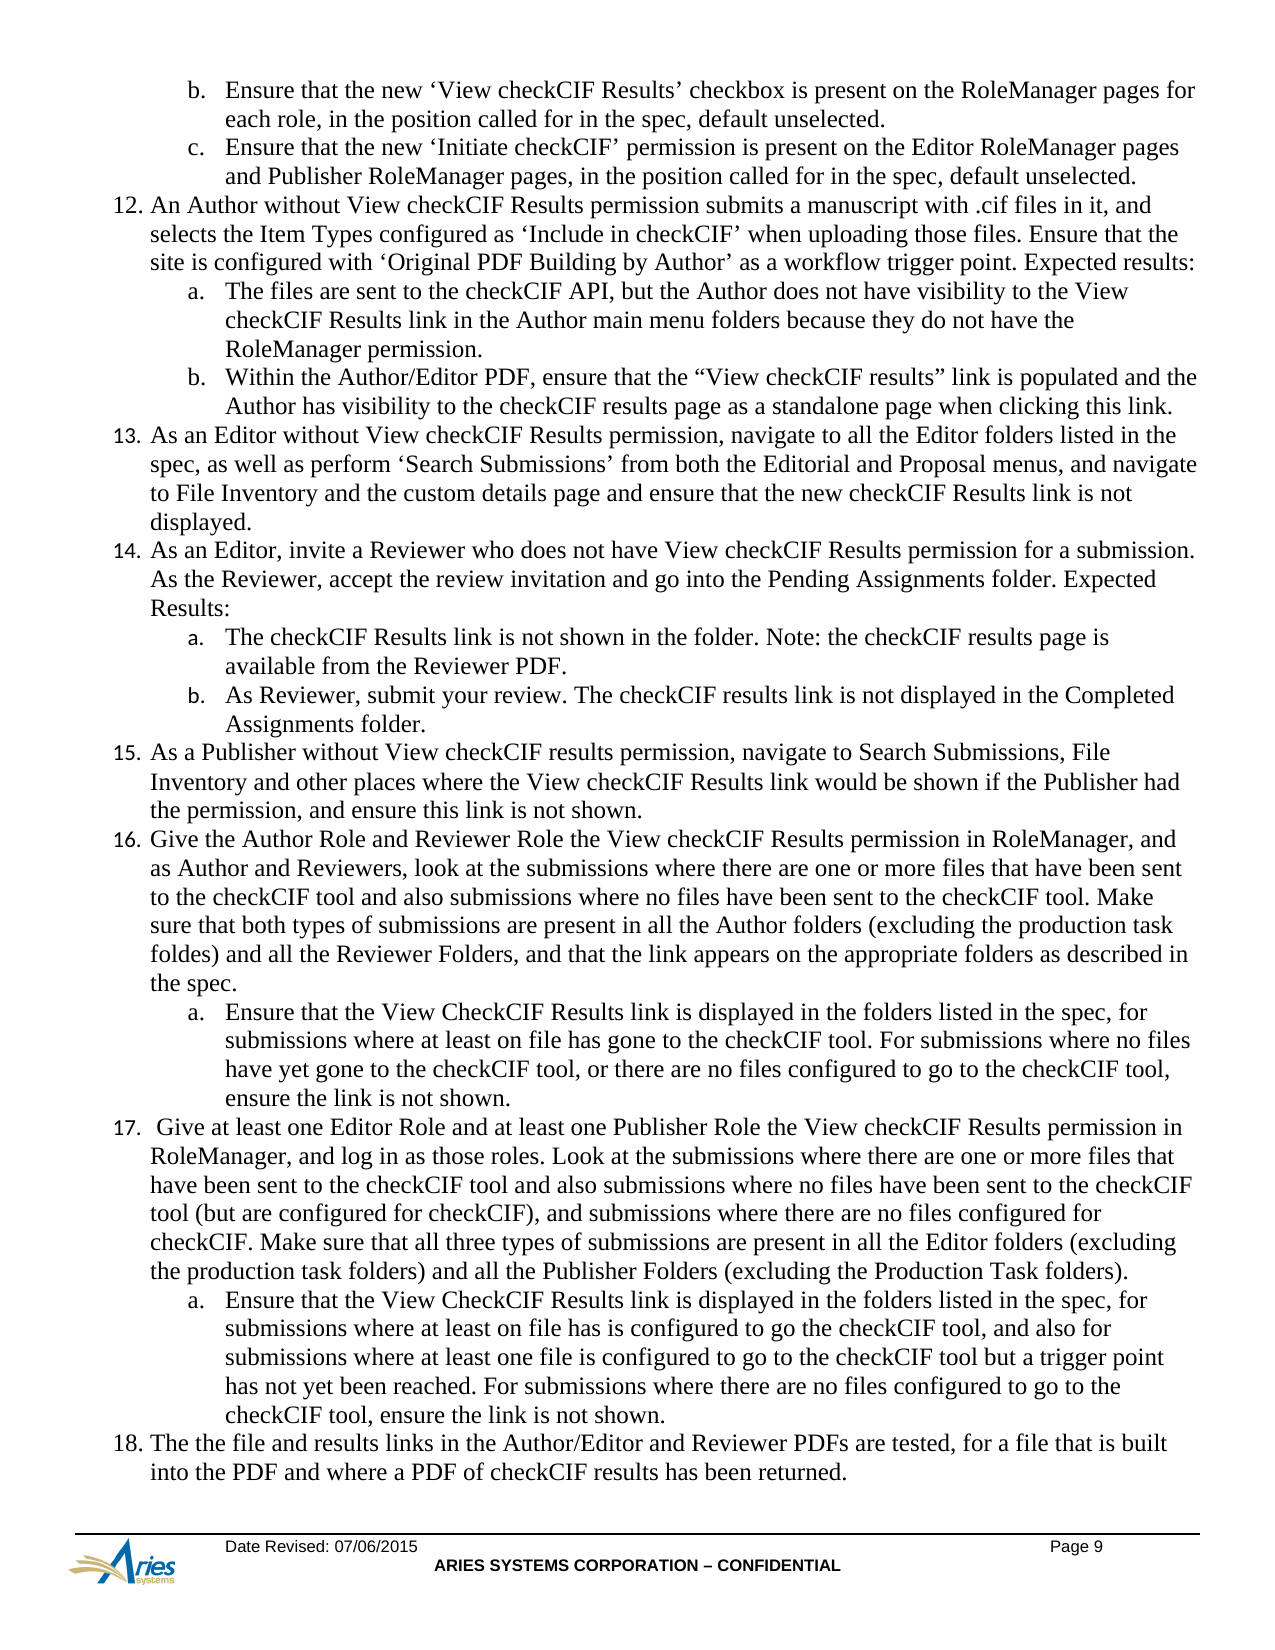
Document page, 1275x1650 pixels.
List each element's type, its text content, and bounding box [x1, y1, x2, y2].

list The files are sent to the checkCIF API, but the Author does not have visibility to the View checkCIF Results link in the Author main menu folders because they do not have the RoleManager permission. [187, 276, 1200, 362]
list As Reviewer, submit your review. The checkCIF results link is not displayed in the Completed Assignments folder. [187, 680, 1200, 737]
list Give the Author Role and Reviewer Role the View checkCIF Results permission in RoleManager, and as Author and Reviewers, look at the submissions where there are one or more files that have been sent to the checkCIF tool and also submissions where no files have been sent to the checkCIF tool. Make sure that both types of submissions are present in all the Author folders (excluding the production task foldes) and all the Reviewer Folders, and that the link appears on the appropriate folders as described in the spec. [112, 824, 1200, 997]
list The the file and results links in the Author/Editor and Reviewer PDFs are tested, for a file that is built into the PDF and where a PDF of checkCIF results has been returned. [112, 1428, 1200, 1486]
list The checkCIF Results link is not shown in the folder. Note: the checkCIF results page is available from the Reviewer PDF. [187, 622, 1200, 680]
list An Author without View checkCIF Results permission submits a manuscript with .cif files in it, and selects the Item Types configured as ‘Include in checkCIF’ when uploading those files. Ensure that the site is configured with ‘Original PDF Building by Author’ as a workflow trigger point. Expected results: [112, 190, 1200, 276]
list Give at least one Editor Role and at least one Publisher Role the View checkCIF Results permission in RoleManager, and log in as those roles. Look at the submissions where there are one or more files that have been sent to the checkCIF tool and also submissions where no files have been sent to the checkCIF tool (but are configured for checkCIF), and submissions where there are no files configured for checkCIF. Make sure that all three types of submissions are present in all the Editor folders (excluding the production task folders) and all the Publisher Folders (excluding the Production Task folders). [112, 1112, 1200, 1285]
list Ensure that the new ‘Initiate checkCIF’ permission is present on the Editor RoleManager pages and Publisher RoleManager pages, in the position called for in the spec, default unselected. [187, 132, 1200, 190]
list Within the Author/Editor PDF, ensure that the “View checkCIF results” link is populated and the Author has visibility to the checkCIF results page as a standalone page when clicking this link. [187, 362, 1200, 420]
list Ensure that the View CheckCIF Results link is displayed in the folders listed in the spec, for submissions where at least on file has is configured to go the checkCIF tool, and also for submissions where at least one file is configured to go to the checkCIF tool but a trigger point has not yet been reached. For submissions where there are no files configured to go to the checkCIF tool, ensure the link is not shown. [187, 1285, 1200, 1428]
list As an Editor without View checkCIF Results permission, navigate to all the Editor folders listed in the spec, as well as perform ‘Search Submissions’ from both the Editorial and Proposal menus, and navigate to File Inventory and the custom details page and ensure that the new checkCIF Results link is not displayed. [112, 420, 1200, 535]
list Ensure that the new ‘View checkCIF Results’ checkbox is present on the RoleManager pages for each role, in the position called for in the spec, default unselected. [187, 75, 1200, 132]
picture [68, 1538, 175, 1585]
list As a Publisher without View checkCIF results permission, navigate to Search Submissions, File Inventory and other places where the View checkCIF Results link would be shown if the Publisher had the permission, and ensure this link is not shown. [112, 737, 1200, 824]
list Ensure that the View CheckCIF Results link is displayed in the folders listed in the spec, for submissions where at least on file has gone to the checkCIF tool. For submissions where no files have yet gone to the checkCIF tool, or there are no files configured to go to the checkCIF tool, ensure the link is not shown. [187, 997, 1200, 1112]
list As an Editor, invite a Reviewer who does not have View checkCIF Results permission for a submission. As the Reviewer, accept the review invitation and go into the Pending Assignments folder. Expected Results: [112, 535, 1200, 622]
